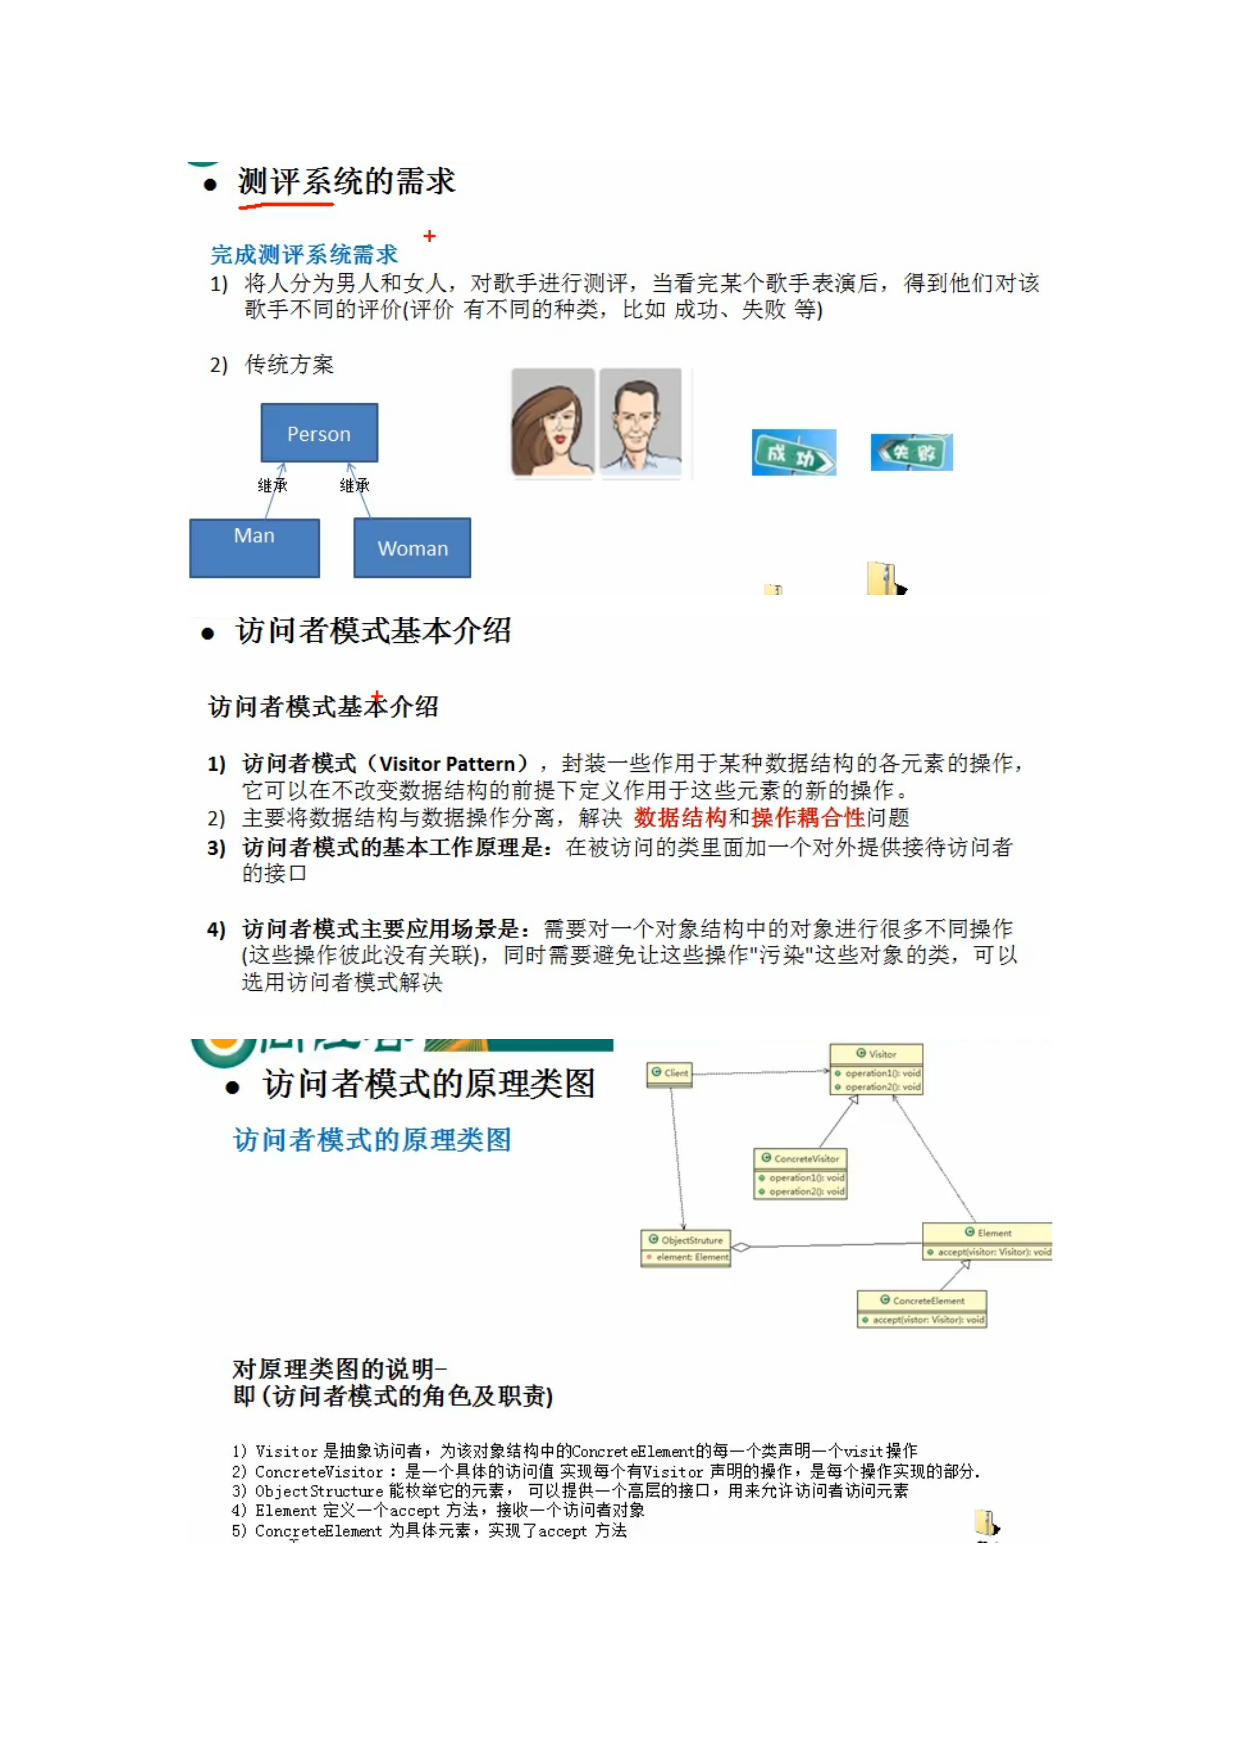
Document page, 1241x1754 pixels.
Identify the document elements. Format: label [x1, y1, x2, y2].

picture [187, 162, 1052, 595]
picture [187, 1039, 1053, 1543]
picture [187, 617, 1053, 1016]
